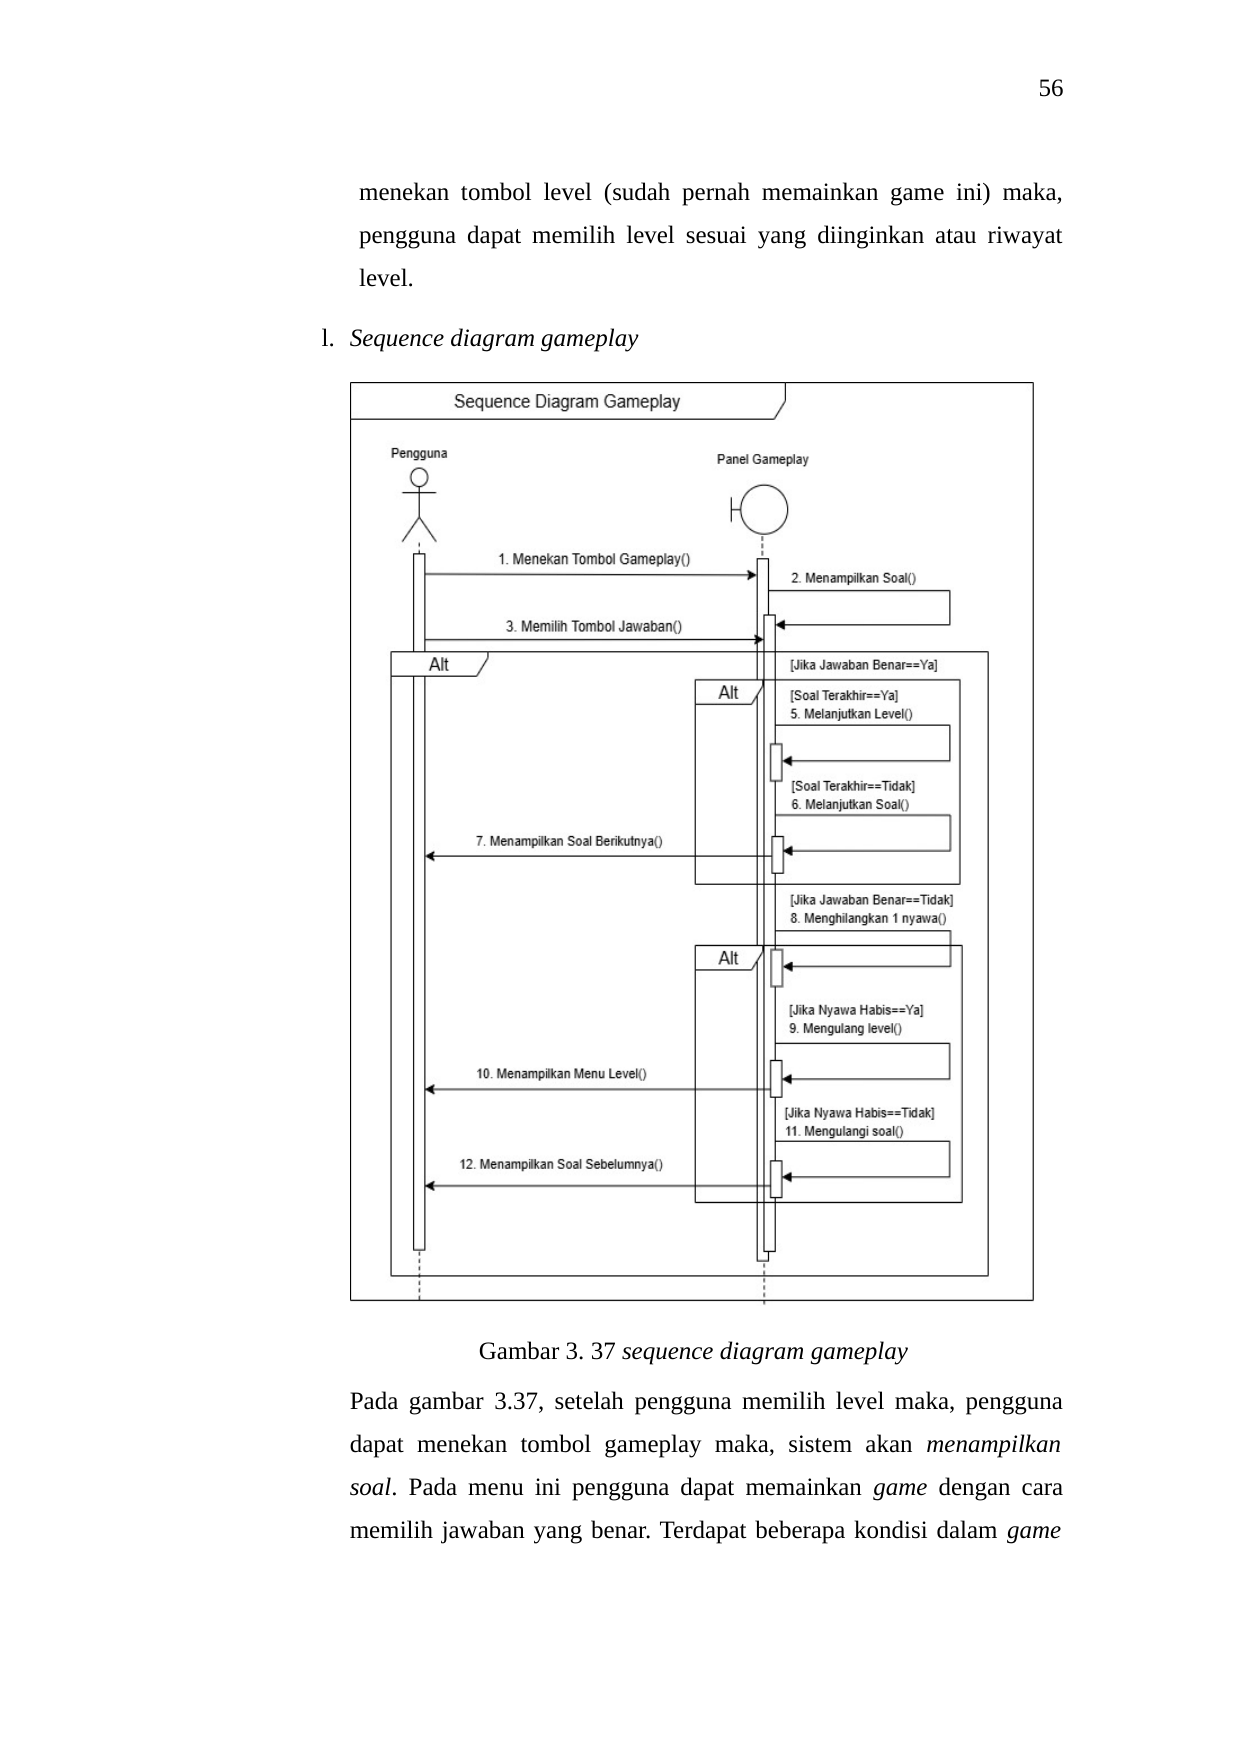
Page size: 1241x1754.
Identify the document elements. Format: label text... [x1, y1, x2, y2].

picture [350, 382, 1035, 1306]
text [349, 1386, 1063, 1544]
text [359, 177, 1063, 292]
text Gambar 3. 37 sequence diagram gameplay [326, 1336, 1063, 1365]
list Sequence diagram gameplay [321, 323, 1063, 352]
